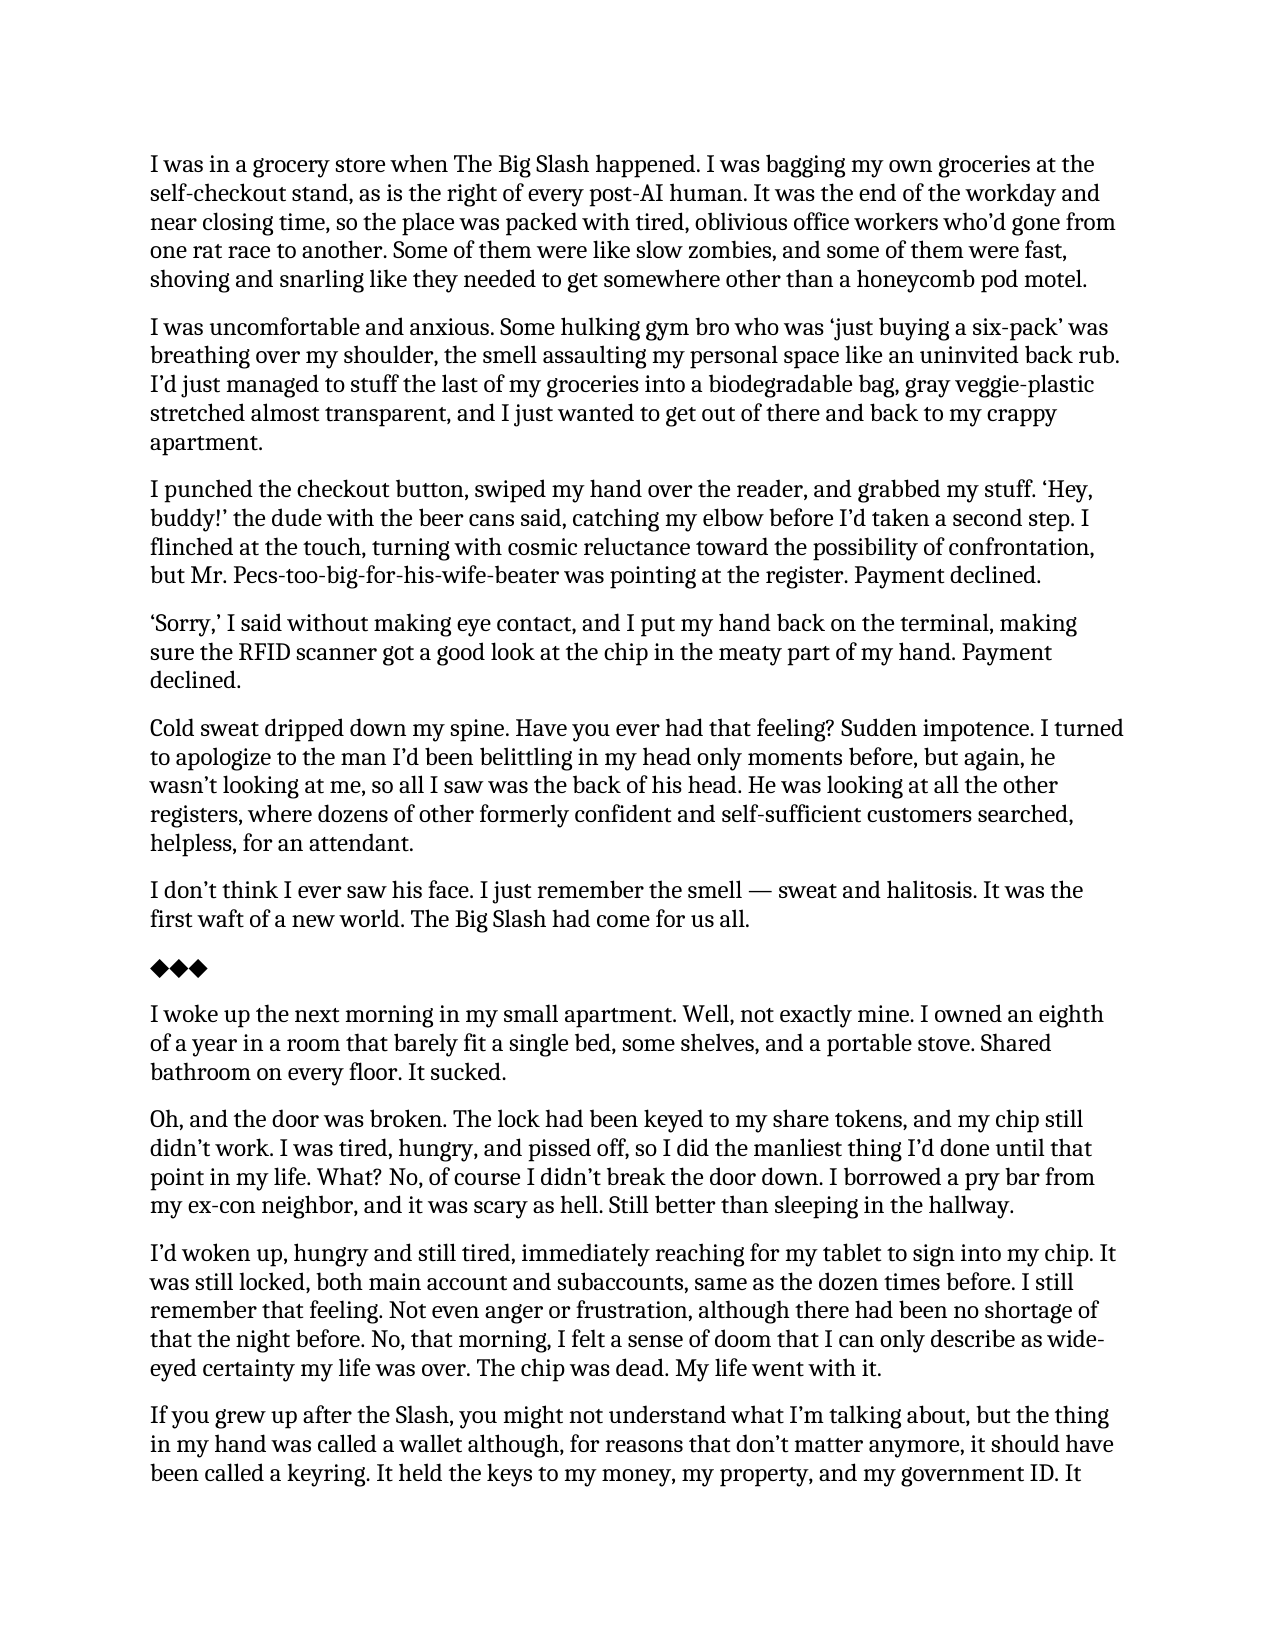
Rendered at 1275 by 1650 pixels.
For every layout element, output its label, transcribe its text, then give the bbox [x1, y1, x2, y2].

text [150, 1401, 1125, 1487]
text I punched the checkout button, swiped my hand over the reader, and grabbed my stuff. ‘Hey, buddy!’ the dude with the beer cans said, catching my elbow before I’d taken a second step. I flinched at the touch, turning with cosmic reluctance toward the possibility of confrontation, but Mr. Pecs-too-big-for-his-wife-beater was pointing at the register. Payment declined. [150, 475, 1125, 590]
text I was uncomfortable and anxious. Some hulking gym bro who was ‘just buying a six-pack’ was breathing over my shoulder, the smell assaulting my personal space like an uninvited back rub. I’d just managed to stuff the last of my groceries into a biodegradable bag, gray veggie-plastic stretched almost transparent, and I just wanted to get out of there and back to my crappy apartment. [150, 312, 1125, 456]
text I’d woken up, hungry and still tired, immediately reaching for my tablet to sign into my chip. It was still locked, both main account and subaccounts, same as the dozen times before. I still remember that feeling. Not even anger or frustration, although there had been no shortage of that the night before. No, that morning, I felt a sense of doom that I can only describe as wide-eyed certainty my life was over. The chip was dead. My life went with it. [150, 1239, 1125, 1382]
text ◆◆◆ [150, 952, 1125, 981]
text I woke up the next morning in my small apartment. Well, not exactly mine. I owned an eighth of a year in a room that barely fit a single bed, some shelves, and a portable stove. Shared bathroom on every floor. It sucked. [150, 1000, 1125, 1086]
text Oh, and the door was broken. The lock had been keyed to my share tokens, and my chip still didn’t work. I was tired, hungry, and pissed off, so I did the manliest thing I’d done until that point in my life. What? No, of course I didn’t break the door down. I borrowed a pry bar from my ex-con neighbor, and it was scary as hell. Still better than sleeping in the hallway. [150, 1105, 1125, 1220]
text I was in a grocery store when The Big Slash happened. I was bagging my own groceries at the self-checkout stand, as is the right of every post-AI human. It was the end of the workday and near closing time, so the place was packed with tired, oblivious office workers who’d gone from one rat race to another. Some of them were like slow zombies, and some of them were fast, shoving and snarling like they needed to get somewhere other than a honeycomb pod motel. [150, 150, 1125, 294]
text Cold sweat dripped down my spine. Have you ever had that feeling? Sudden impotence. I turned to apologize to the man I’d been belittling in my head only moments before, but again, he wasn’t looking at me, so all I saw was the back of his head. He was looking at all the other registers, where dozens of other formerly confident and self-sufficient customers searched, helpless, for an attendant. [150, 714, 1125, 857]
text I don’t think I ever saw his face. I just remember the smell — sweat and halitosis. It was the first waft of a new world. The Big Slash had come for us all. [150, 876, 1125, 934]
text ‘Sorry,’ I said without making eye contact, and I put my hand back on the terminal, making sure the RFID scanner got a good look at the chip in the meaty part of my hand. Payment declined. [150, 609, 1125, 695]
